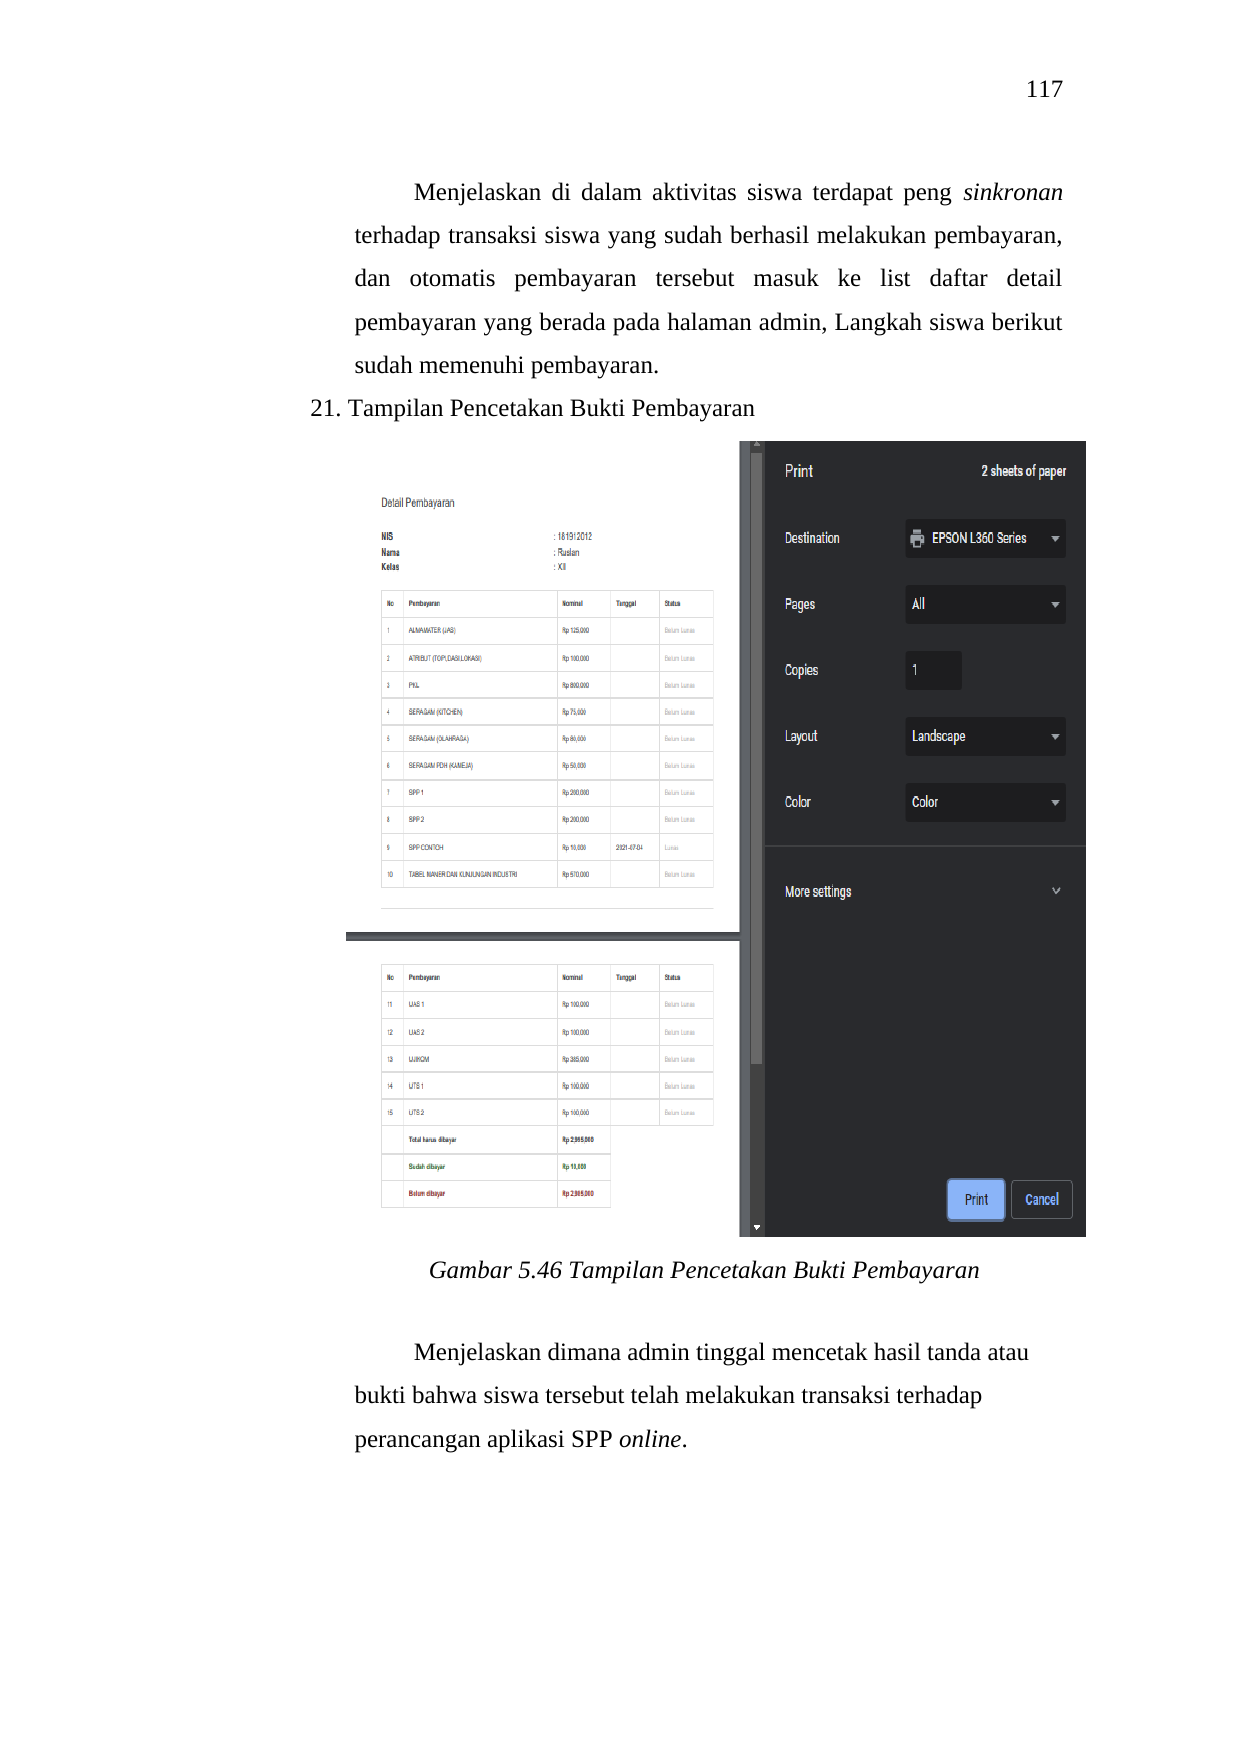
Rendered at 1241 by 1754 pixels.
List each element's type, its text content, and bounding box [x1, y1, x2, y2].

list Tampilan Pencetakan Bukti Pembayaran [310, 393, 1063, 422]
picture [346, 441, 1086, 1237]
list Menjelaskan dimana admin tinggal mencetak hasil tanda atau bukti bahwa siswa tersebut telah melakukan transaksi terhadap perancangan aplikasi SPP online. [354, 1337, 1063, 1452]
list Gambar 5.46 Tampilan Pencetakan Bukti Pembayaran [348, 1255, 1063, 1324]
list Menjelaskan di dalam aktivitas siswa terdapat peng sinkronan terhadap transaksi siswa yang sudah berhasil melakukan pembayaran, dan otomatis pembayaran tersebut masuk ke list daftar detail pembayaran yang berada pada halaman admin, Langkah siswa berikut sudah memenuhi pembayaran. [354, 177, 1063, 378]
